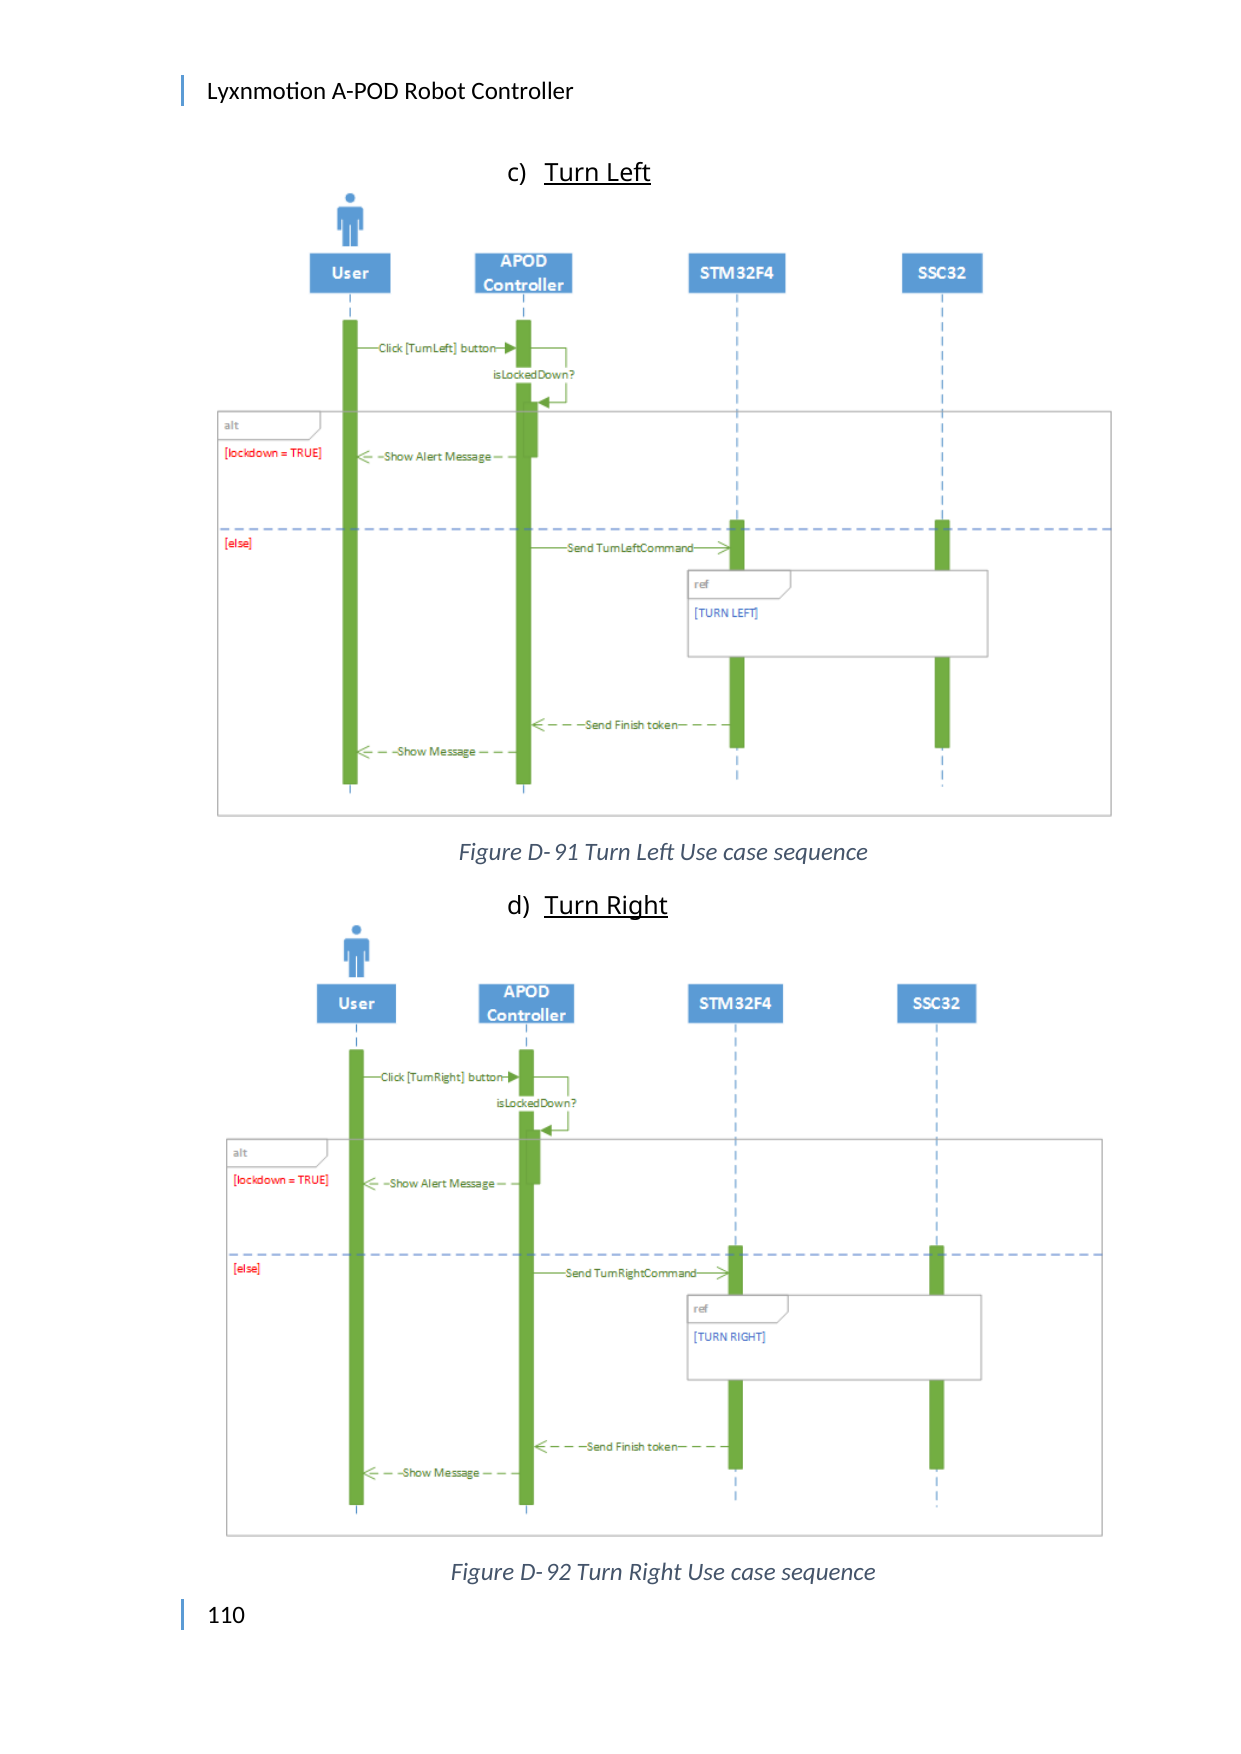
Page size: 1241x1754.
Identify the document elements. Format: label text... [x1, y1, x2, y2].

text Figure D-59 Turn Left Use case sequence [207, 836, 1122, 866]
picture [225, 924, 1104, 1537]
subtitle Turn Left [507, 155, 1122, 189]
text Figure D-60 Turn Right Use case sequence [207, 1556, 1122, 1586]
subtitle Turn Right [507, 887, 1122, 921]
picture [216, 191, 1113, 817]
